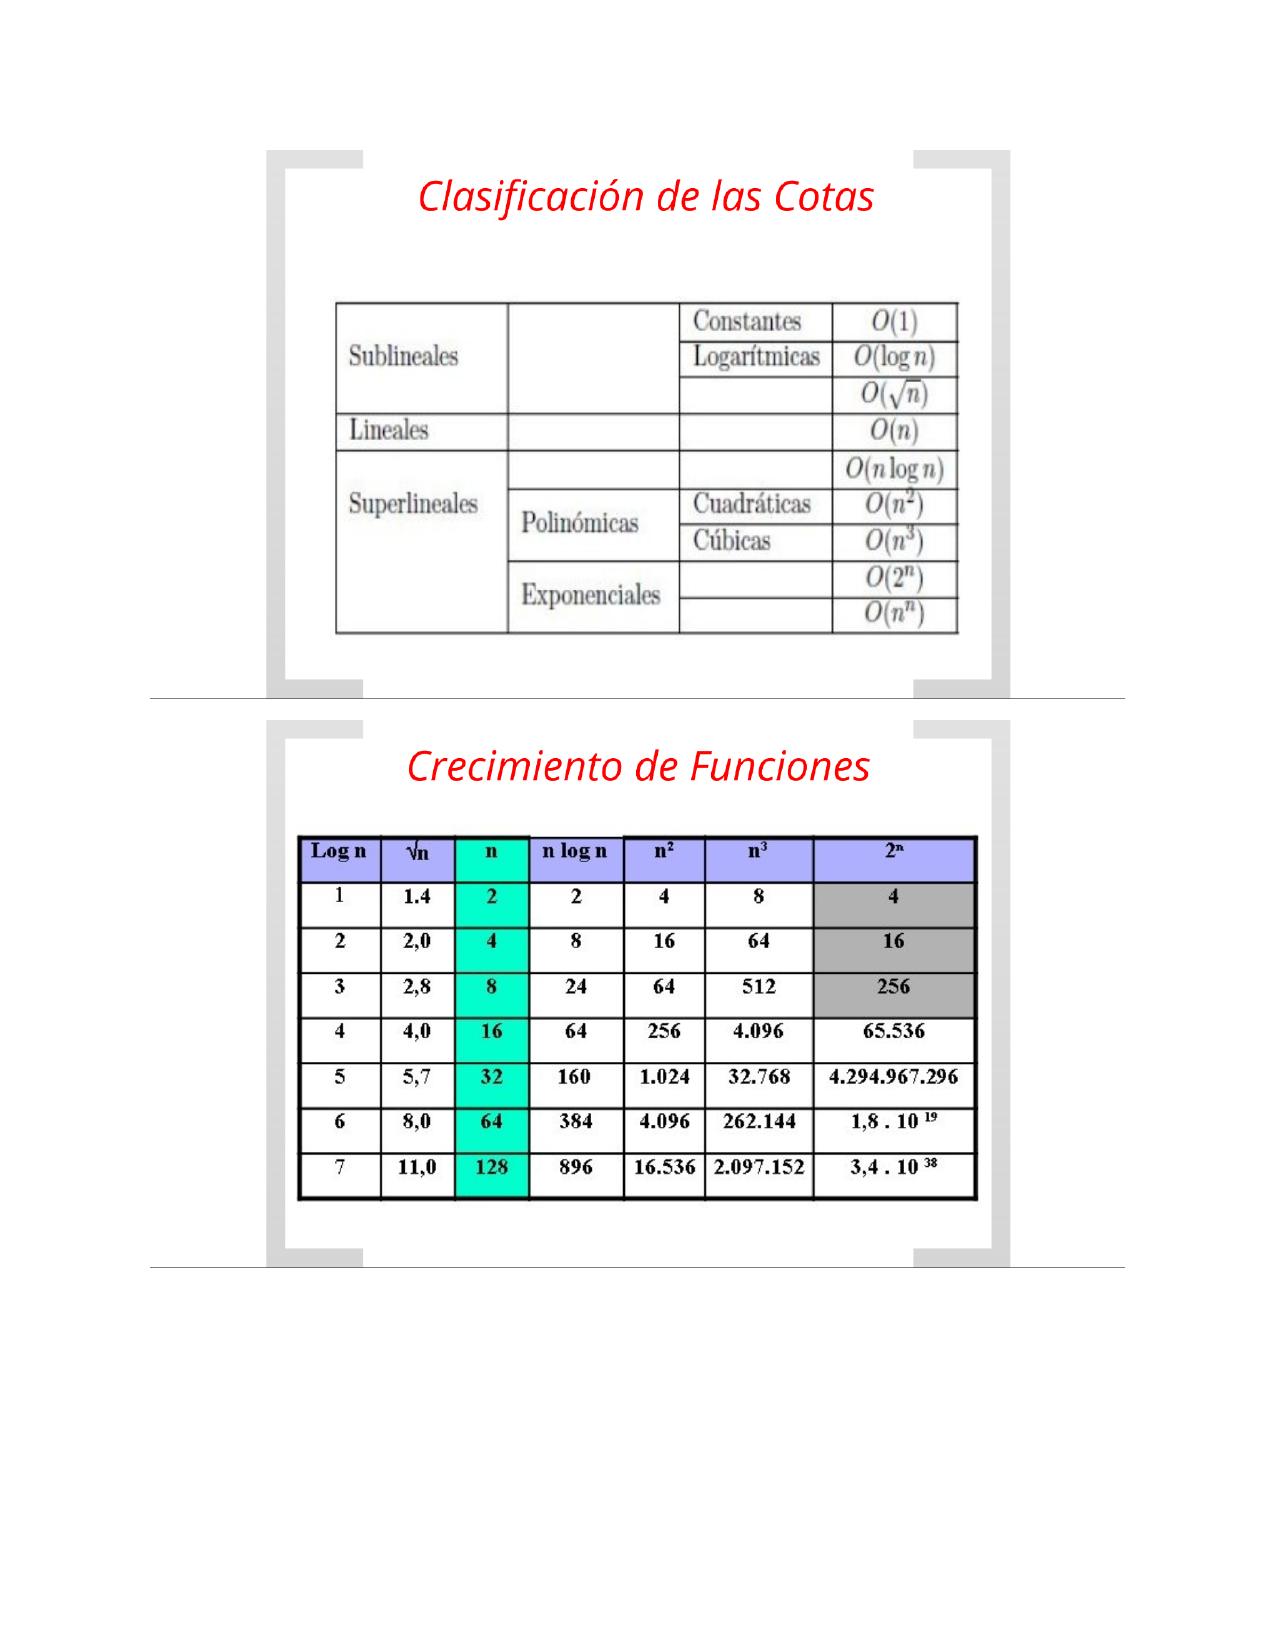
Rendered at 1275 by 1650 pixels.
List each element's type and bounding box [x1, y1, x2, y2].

picture [150, 720, 1125, 1268]
picture [150, 150, 1125, 699]
